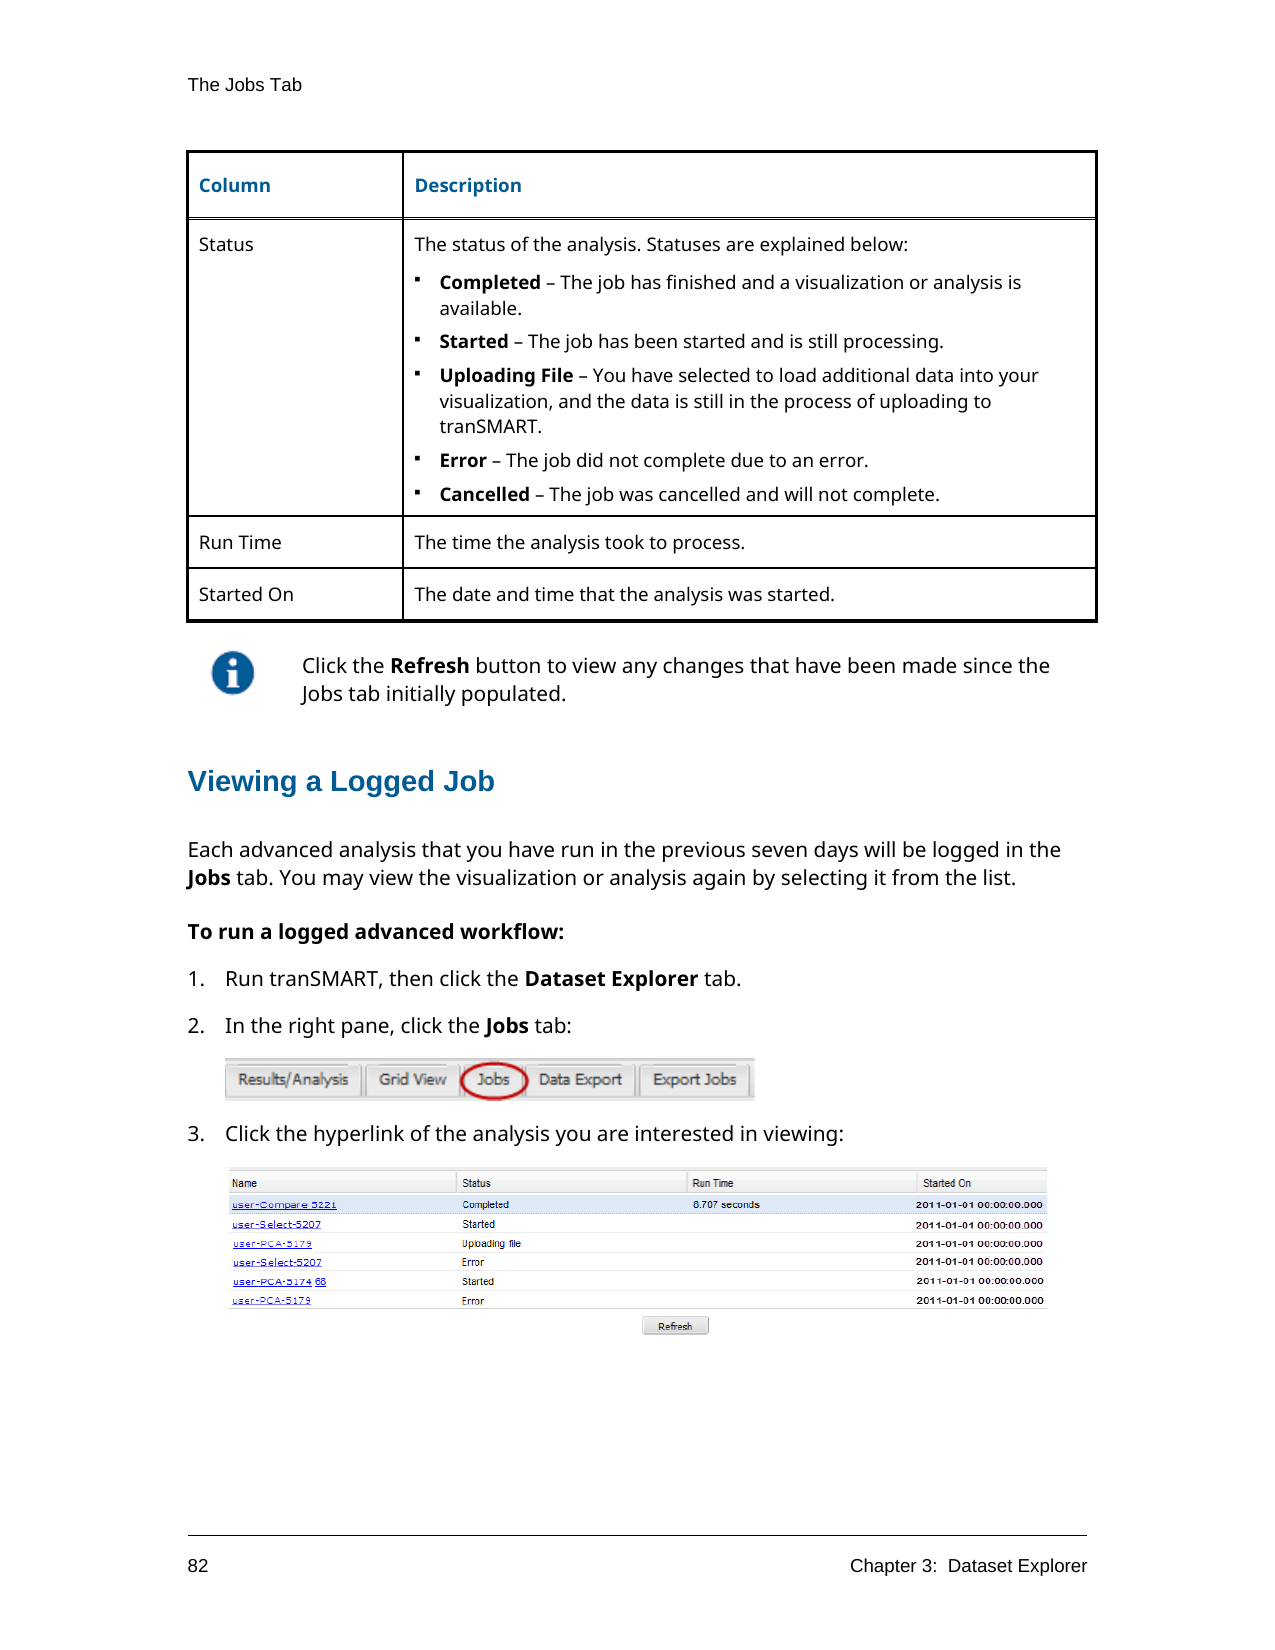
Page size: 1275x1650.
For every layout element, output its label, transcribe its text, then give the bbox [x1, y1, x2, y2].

table_header Description [404, 153, 1095, 217]
list To run a logged advanced workflow: [187, 917, 1087, 945]
table_cell The date and time that the analysis was started. [404, 569, 1095, 619]
table_cell Status [189, 220, 402, 515]
table_cell Started On [189, 569, 402, 619]
list In the right pane, click the Jobs tab: [187, 1011, 1087, 1040]
list Run tranSMART, then click the Dataset Explorer tab. [187, 964, 1087, 992]
list Click the hyperlink of the analysis you are interested in viewing: [187, 1119, 1087, 1148]
text Each advanced analysis that you have run in the previous seven days will be logged in the Jobs tab. You may view the visualization or analysis again by selecting it from the list. [187, 835, 1087, 892]
picture [225, 1058, 755, 1101]
table_header [176, 651, 291, 726]
picture [205, 650, 262, 696]
table_cell The status of the analysis. Statuses are explained below: Completed – The job has finished and a visualization or analysis is available. Started – The job has been started and is still processing. Uploading File – You have selected to load additional data into your visualization, and the data is still in the process of uploading to tranSMART. Error – The job did not complete due to an error. Cancelled – The job was cancelled and will not complete. [404, 220, 1095, 515]
table_header Column [189, 153, 402, 217]
table_cell The time the analysis took to process. [404, 517, 1095, 567]
picture [225, 1166, 1048, 1342]
table_header Click the Refresh button to view any changes that have been made since the Jobs tab initially populated. [291, 651, 1099, 726]
subtitle Viewing a Logged Job [187, 764, 1087, 797]
table_cell Run Time [189, 517, 402, 567]
